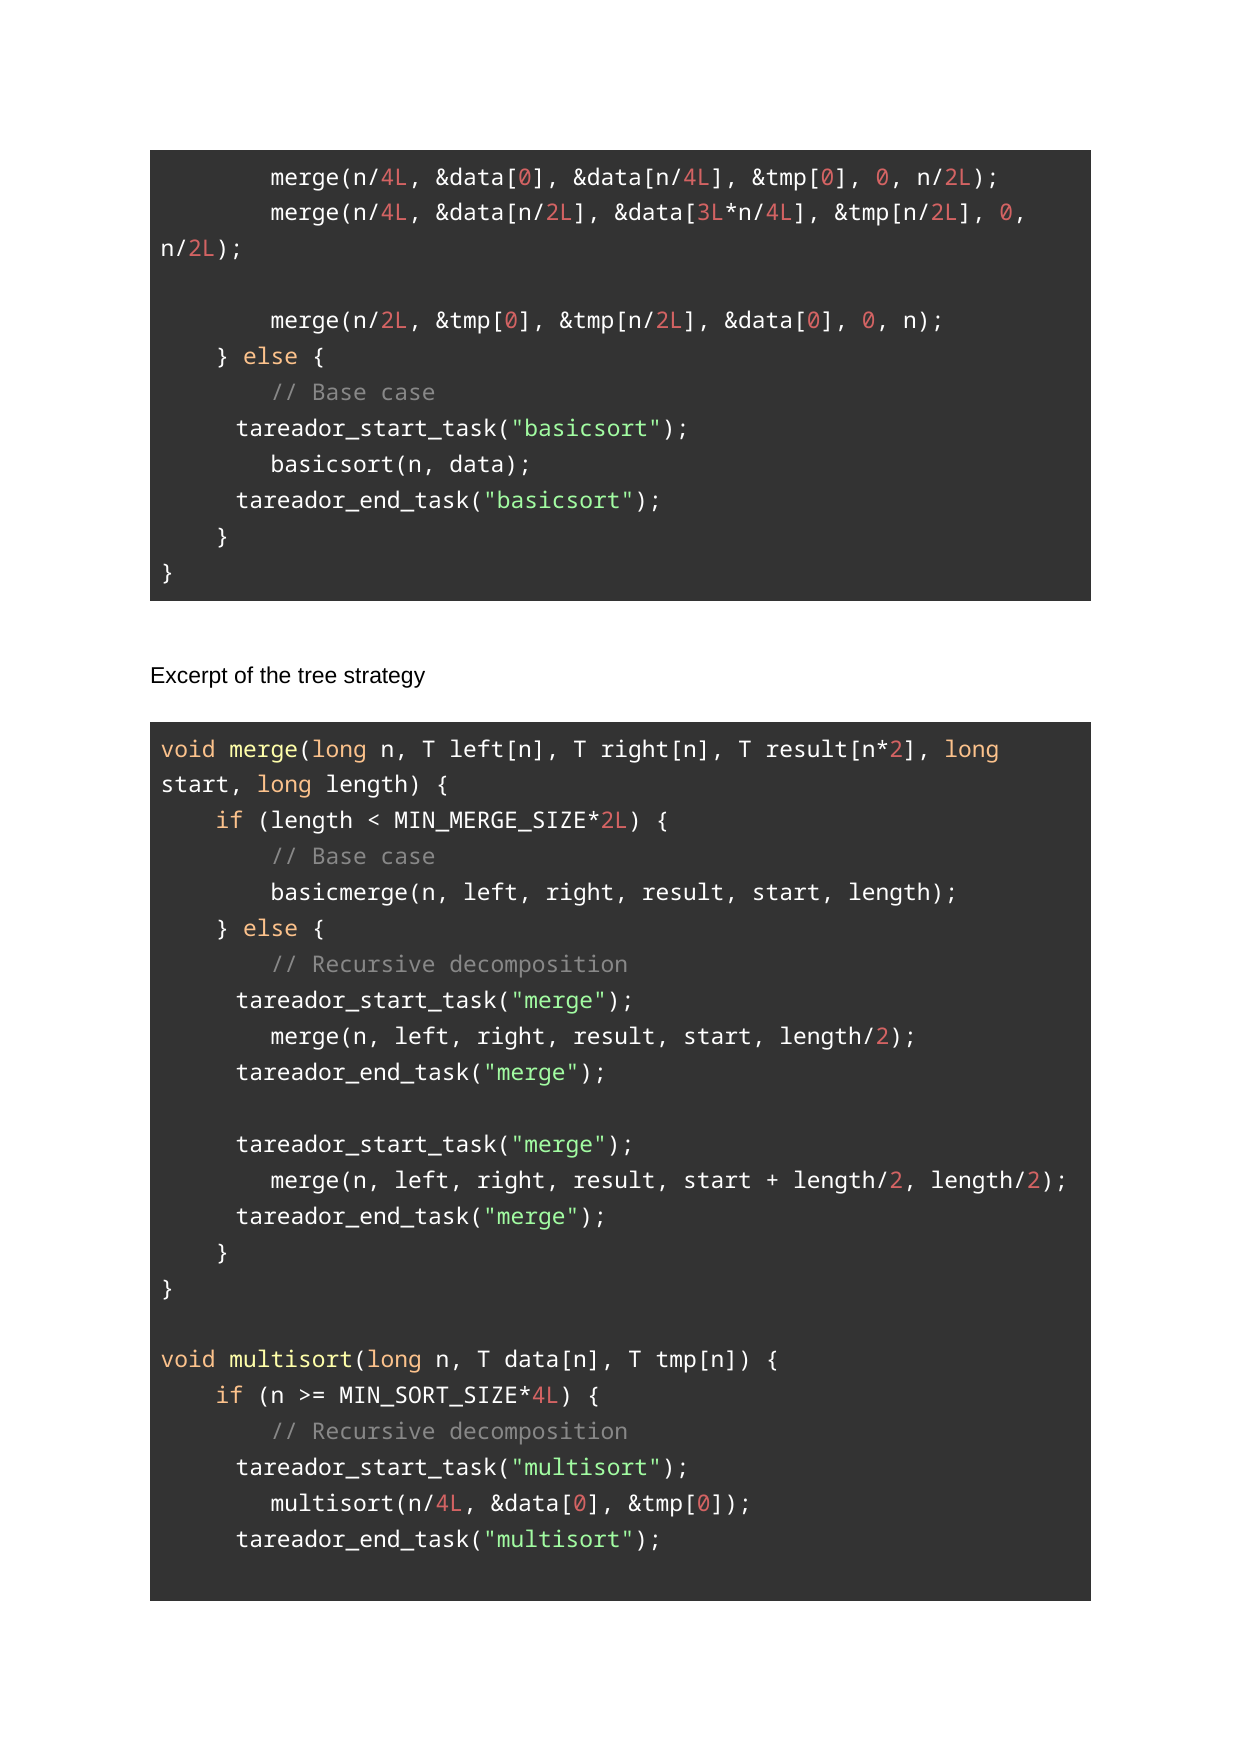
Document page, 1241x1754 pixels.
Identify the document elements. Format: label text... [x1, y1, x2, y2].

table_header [150, 722, 1091, 1601]
text Excerpt of the tree strategy [150, 662, 1090, 688]
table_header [150, 150, 1091, 601]
